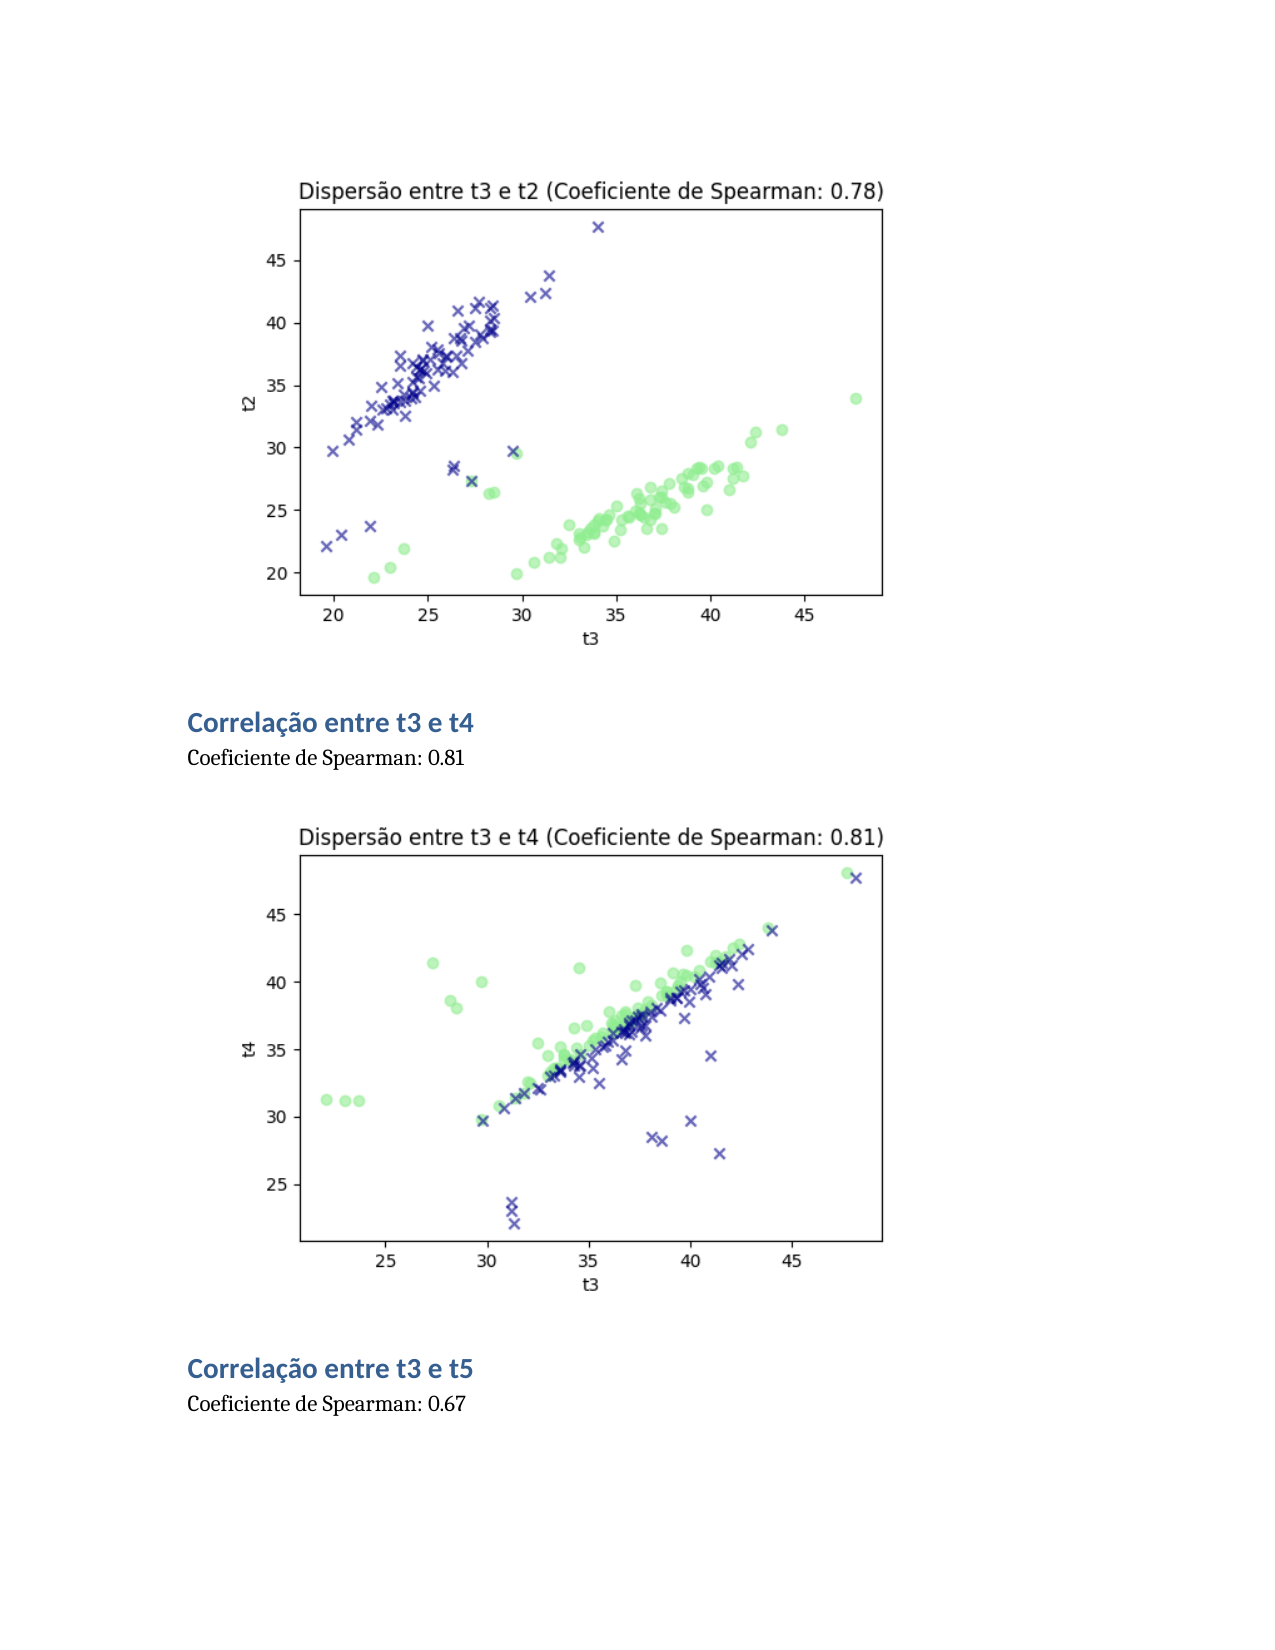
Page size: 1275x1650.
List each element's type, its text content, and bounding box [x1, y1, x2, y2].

text Coeficiente de Spearman: 0.67 [187, 1391, 1087, 1417]
subtitle Correlação entre t3 e t4 [187, 704, 1087, 739]
subtitle Correlação entre t3 e t5 [187, 1350, 1087, 1385]
picture [206, 795, 957, 1296]
text Coeficiente de Spearman: 0.81 [187, 745, 1087, 771]
picture [206, 150, 957, 650]
